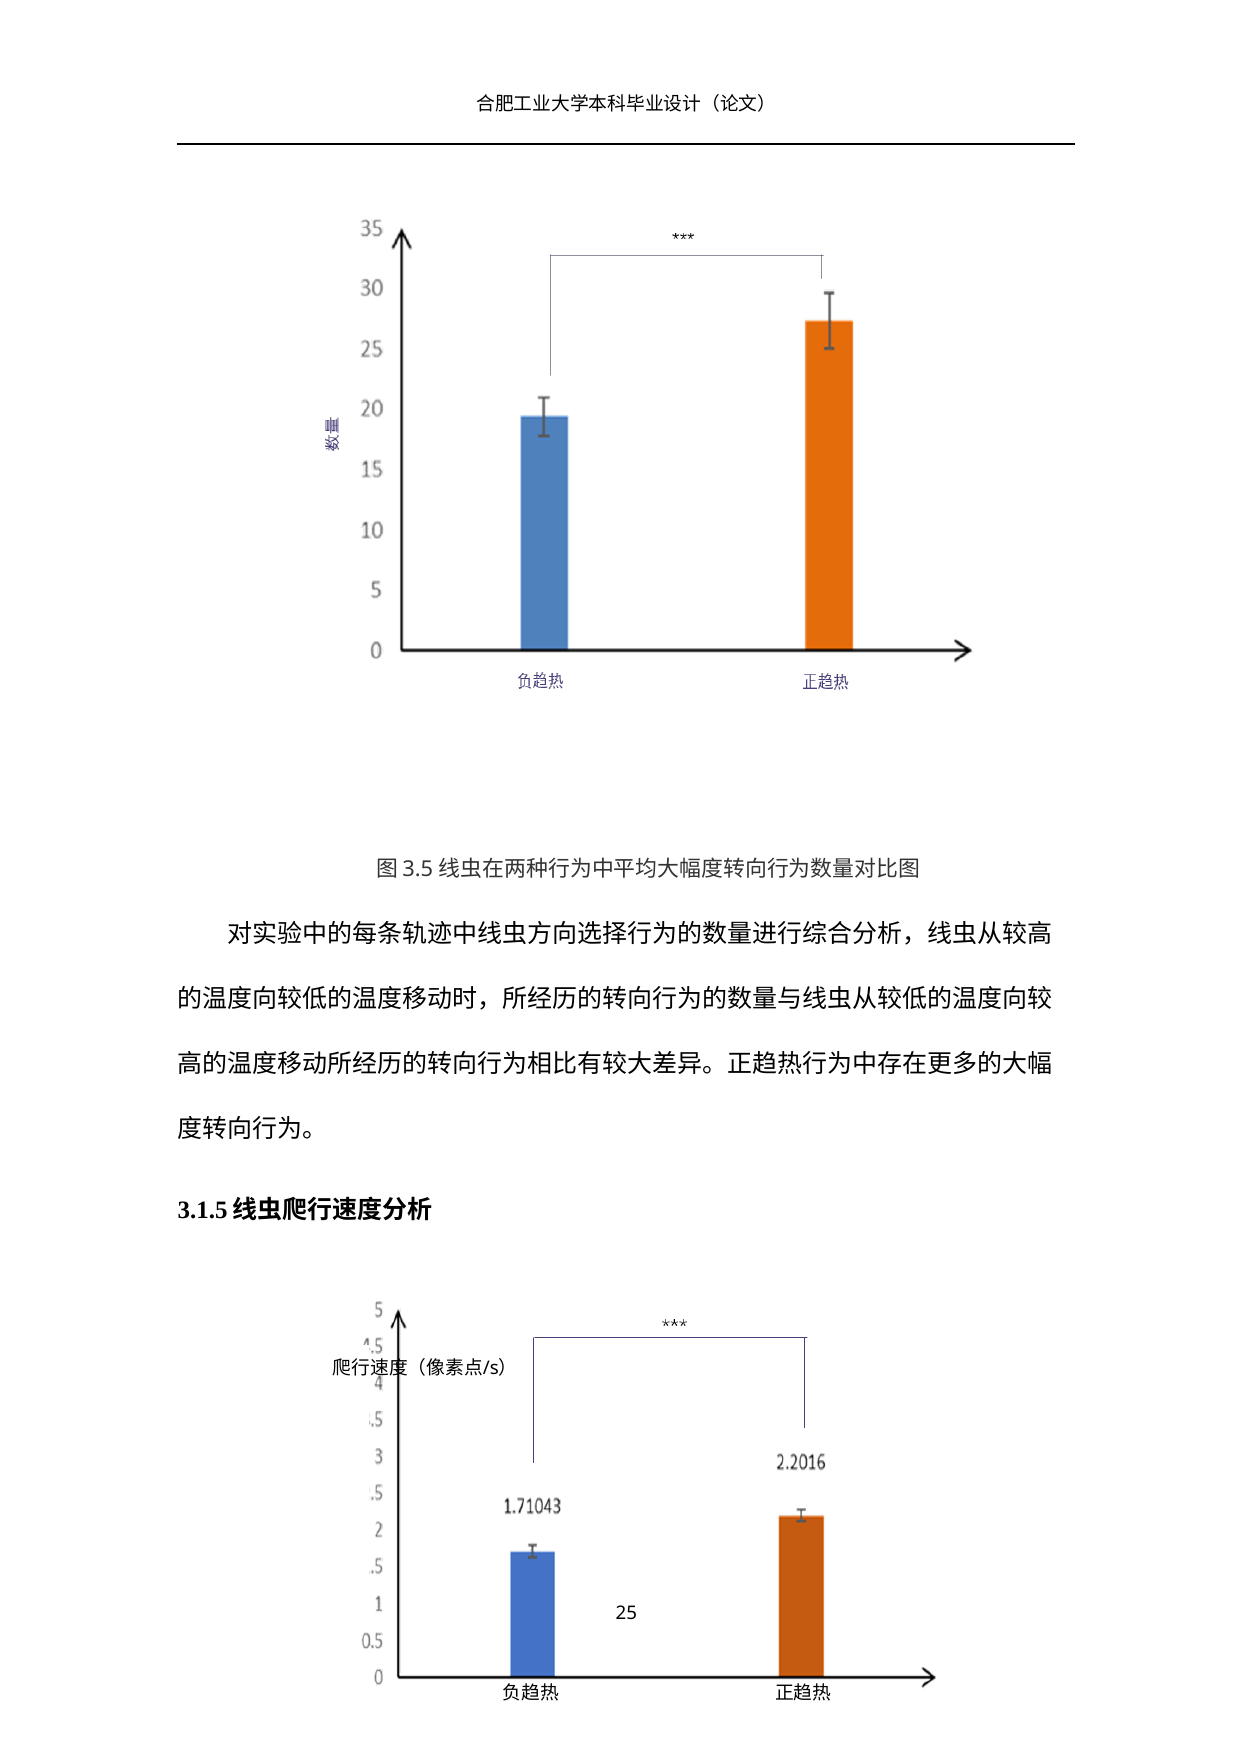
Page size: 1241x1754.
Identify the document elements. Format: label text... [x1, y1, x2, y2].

text 对实验中的每条轨迹中线虫方向选择行为的数量进行综合分析，线虫从较高的温度向较低的温度移动时，所经历的转向行为的数量与线虫从较低的温度向较高的温度移动所经历的转向行为相比有较大差异。正趋热行为中存在更多的大幅度转向行为。 [177, 899, 1075, 1159]
picture [356, 1279, 960, 1690]
subtitle 3.1.5线虫爬行速度分析 [177, 1175, 1075, 1240]
picture [317, 188, 1006, 703]
text 图3.5 线虫在两种行为中平均大幅度转向行为数量对比图 [177, 850, 1075, 883]
